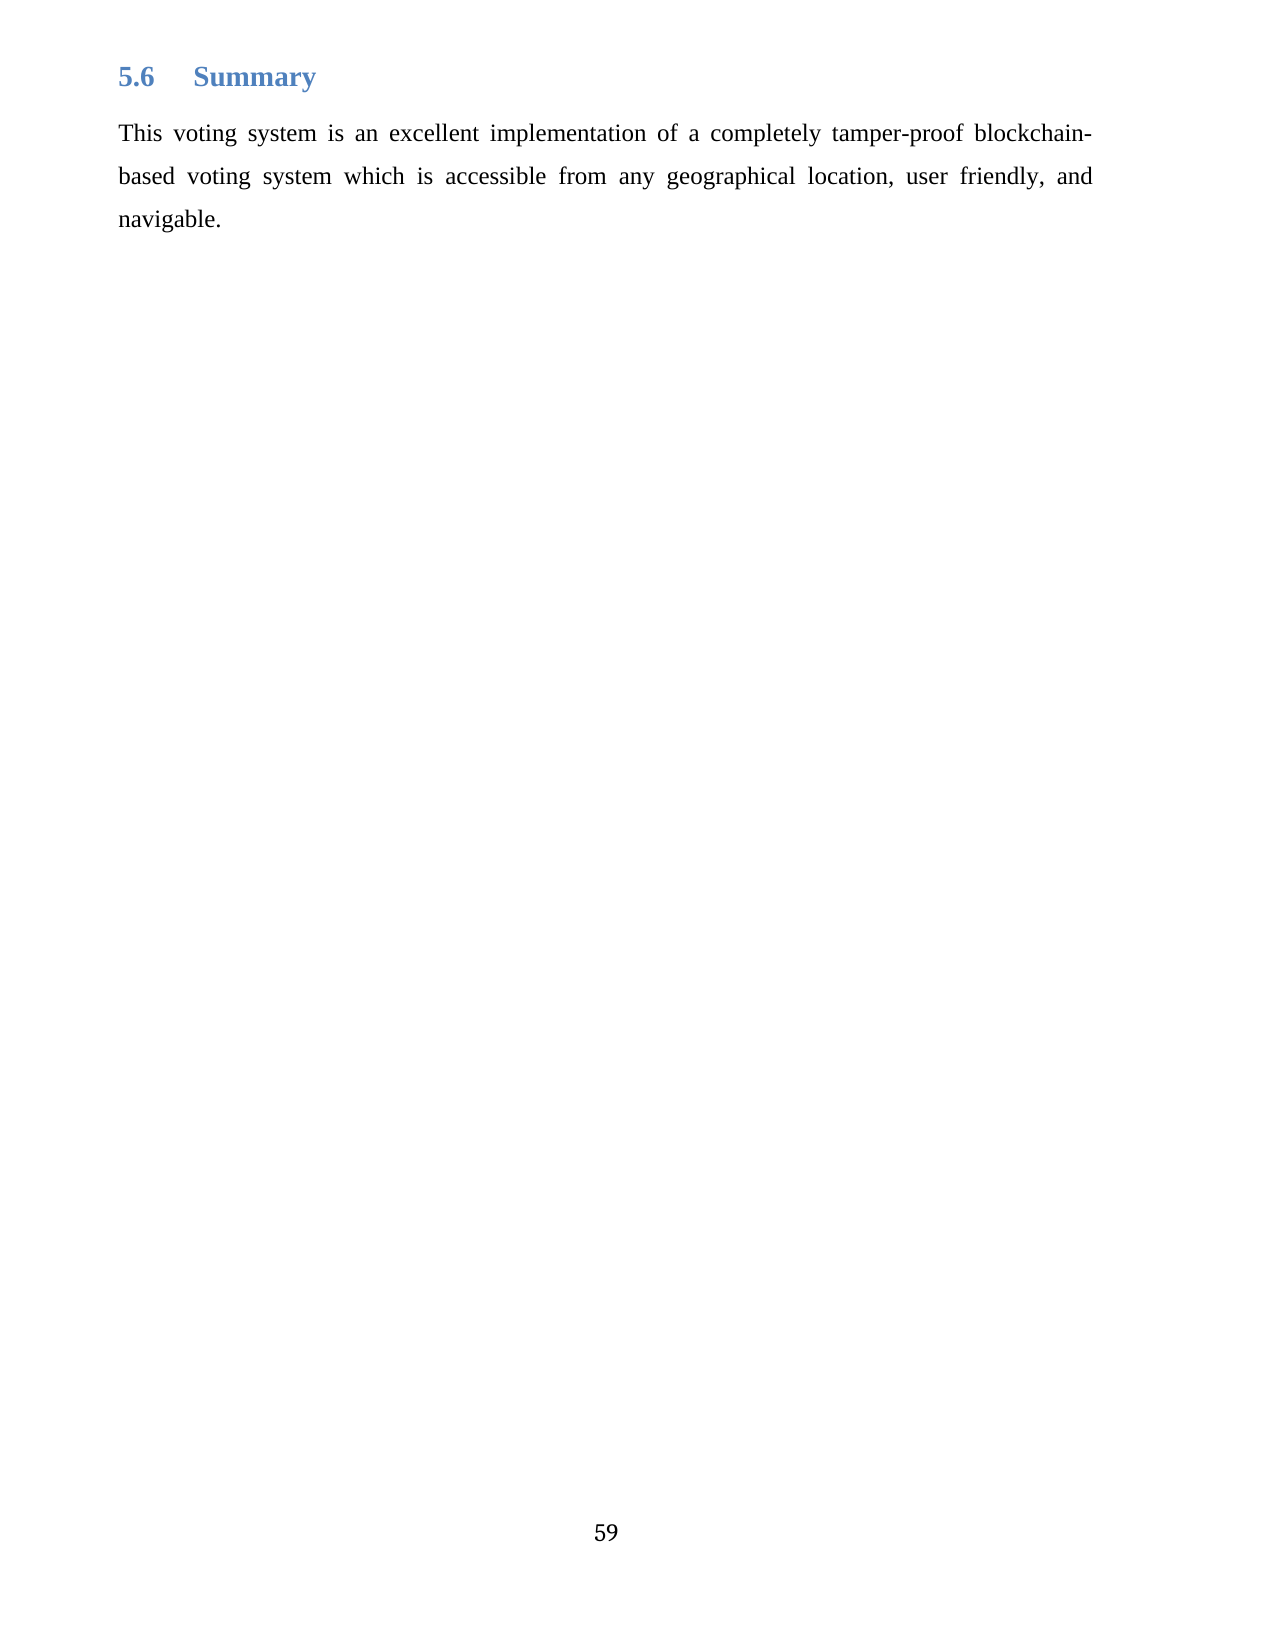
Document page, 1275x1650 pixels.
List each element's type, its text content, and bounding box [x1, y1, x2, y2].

text This voting system is an excellent implementation of a completely tamper-proof blockchain-based voting system which is accessible from any geographical location, user friendly, and navigable. [118, 118, 1094, 233]
subtitle 5.6 Summary [118, 59, 1094, 93]
